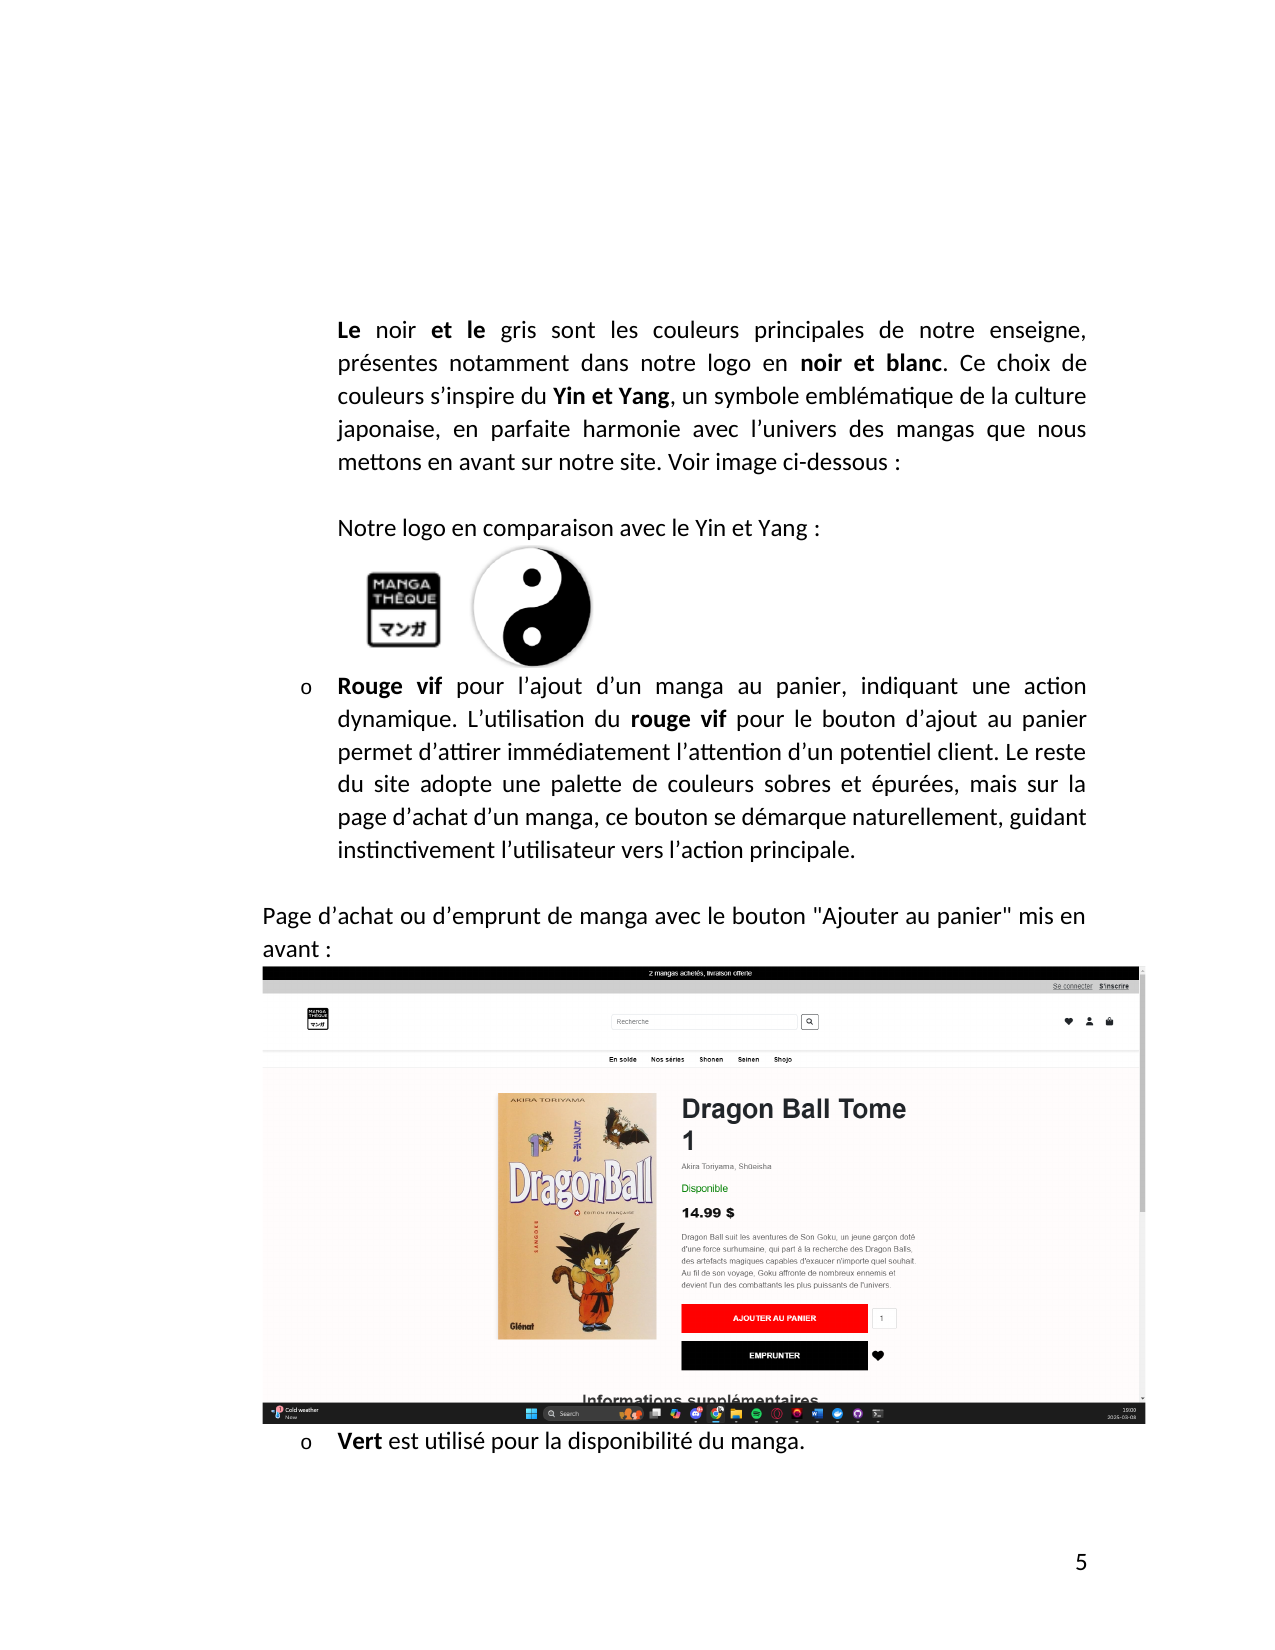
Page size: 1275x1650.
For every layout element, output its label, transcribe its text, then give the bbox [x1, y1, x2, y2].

picture [469, 545, 594, 668]
list Rouge vif pour l’ajout d’un manga au panier, indiquant une action dynamique. L’utilisation du rouge vif pour le bouton d’ajout au panier permet d’attirer immédiatement l’attention d’un potentiel client. Le reste du site adopte une palette de couleurs sobres et épurées, mais sur la page d’achat d’un manga, ce bouton se démarque naturellement, guidant instinctivement l’utilisateur vers l’action principale. [300, 670, 1087, 865]
picture [343, 547, 464, 668]
text Notre logo en comparaison avec le Yin et Yang : [337, 512, 1087, 543]
picture [262, 966, 1146, 1424]
list Vert est utilisé pour la disponibilité du manga. [300, 1426, 1087, 1456]
text Page d’achat ou d’emprunt de manga avec le bouton "Ajouter au panier" mis en avant : [262, 900, 1087, 964]
text Le noir et le gris sont les couleurs principales de notre enseigne, présentes notamment dans notre logo en noir et blanc. Ce choix de couleurs s’inspire du Yin et Yang, un symbole emblématique de la culture japonaise, en parfaite harmonie avec l’univers des mangas que nous mettons en avant sur notre site. Voir image ci-dessous : [337, 314, 1087, 477]
